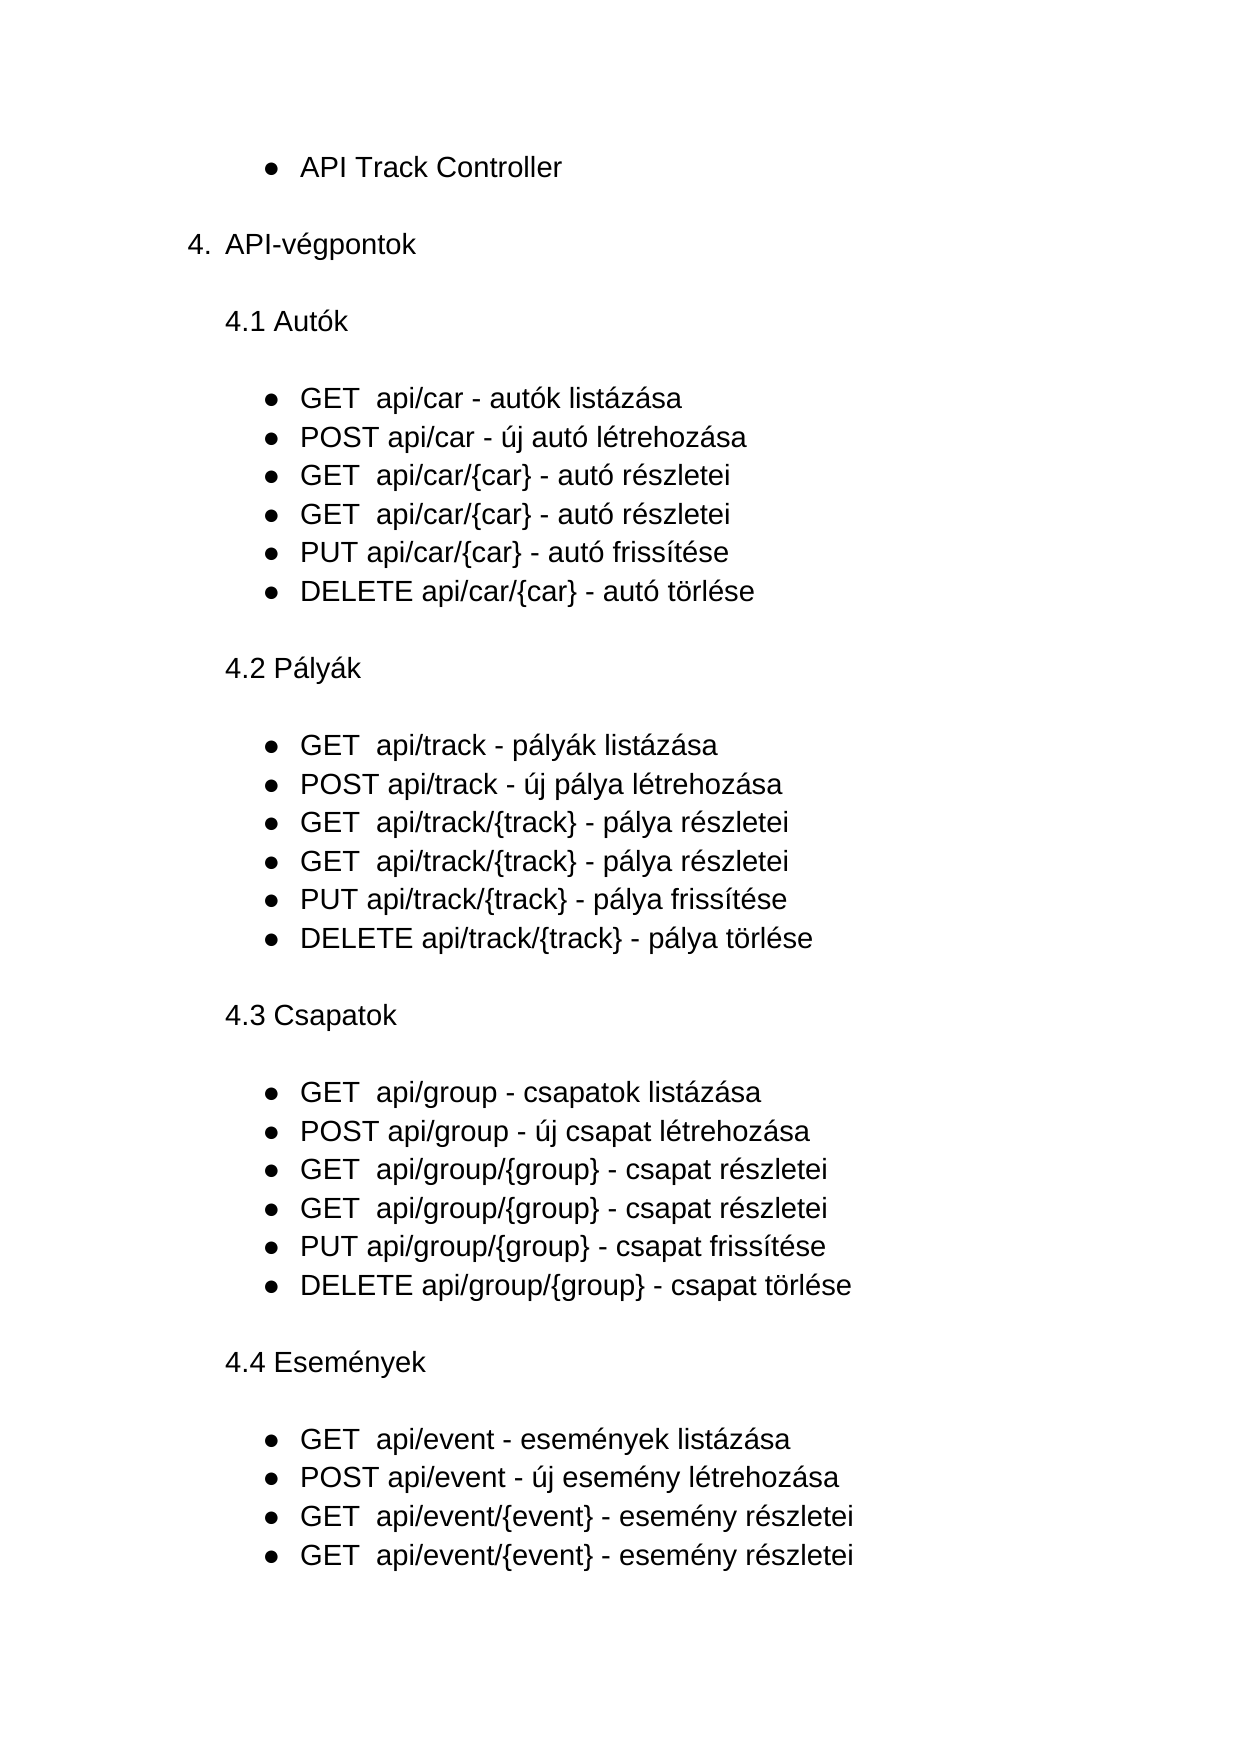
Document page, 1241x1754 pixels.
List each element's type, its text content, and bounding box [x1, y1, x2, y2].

list GET api/track/{track} - pálya részletei [262, 805, 1090, 839]
list GET api/event - események listázása [262, 1422, 1090, 1455]
list GET api/event/{event} - esemény részletei [262, 1537, 1090, 1571]
list GET api/group/{group} - csapat részletei [262, 1152, 1090, 1186]
list GET api/car/{car} - autó részletei [262, 458, 1090, 492]
list PUT api/group/{group} - csapat frissítése [262, 1229, 1090, 1263]
text 4.2 Pályák [225, 651, 1090, 684]
list GET api/event/{event} - esemény részletei [262, 1499, 1090, 1532]
list GET api/group - csapatok listázása [262, 1075, 1090, 1108]
list DELETE api/car/{car} - autó törlése [262, 574, 1090, 607]
list PUT api/track/{track} - pálya frissítése [262, 882, 1090, 916]
list POST api/group - új csapat létrehozása [262, 1113, 1090, 1147]
list GET api/track/{track} - pálya részletei [262, 844, 1090, 877]
list API Track Controller [262, 150, 1090, 183]
text 4.4 Események [225, 1345, 1090, 1378]
list DELETE api/group/{group} - csapat törlése [262, 1268, 1090, 1301]
text 4.3 Csapatok [225, 998, 1090, 1031]
list POST api/event - új esemény létrehozása [262, 1460, 1090, 1494]
list POST api/track - új pálya létrehozása [262, 767, 1090, 800]
list PUT api/car/{car} - autó frissítése [262, 535, 1090, 569]
list POST api/car - új autó létrehozása [262, 420, 1090, 453]
list API-végpontok [187, 227, 1090, 261]
list GET api/track - pályák listázása [262, 728, 1090, 762]
list DELETE api/track/{track} - pálya törlése [262, 921, 1090, 954]
list GET api/car - autók listázása [262, 381, 1090, 415]
list GET api/group/{group} - csapat részletei [262, 1191, 1090, 1224]
text 4.1 Autók [225, 304, 1090, 338]
list GET api/car/{car} - autó részletei [262, 497, 1090, 530]
